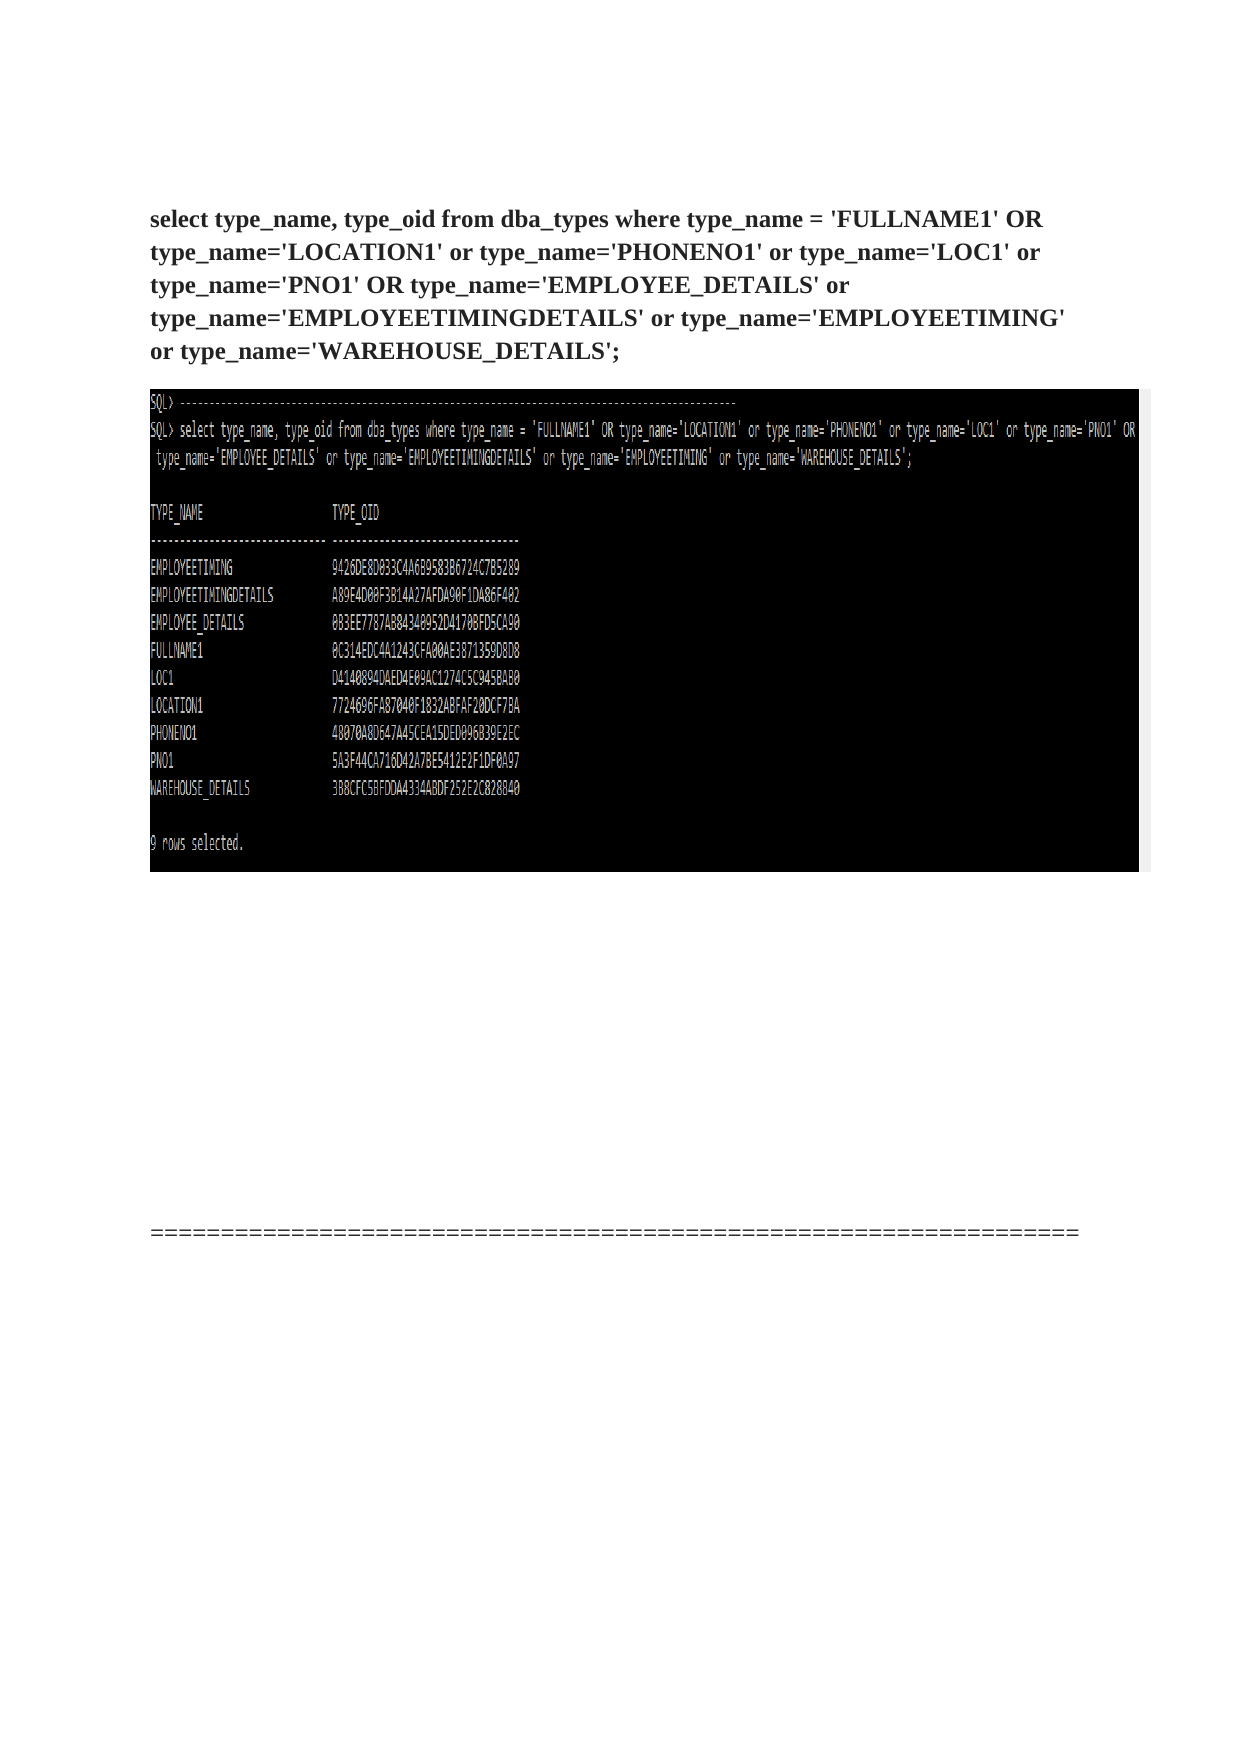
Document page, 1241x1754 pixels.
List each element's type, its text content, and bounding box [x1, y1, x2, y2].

text ================================================================== [150, 1218, 1090, 1247]
picture [150, 389, 1151, 872]
text select type_name, type_oid from dba_types where type_name = 'FULLNAME1' OR type_name='LOCATION1' or type_name='PHONENO1' or type_name='LOC1' or type_name='PNO1' OR type_name='EMPLOYEE_DETAILS' or type_name='EMPLOYEETIMINGDETAILS' or type_name='EMPLOYEETIMING' or type_name='WAREHOUSE_DETAILS'; [150, 204, 1090, 365]
